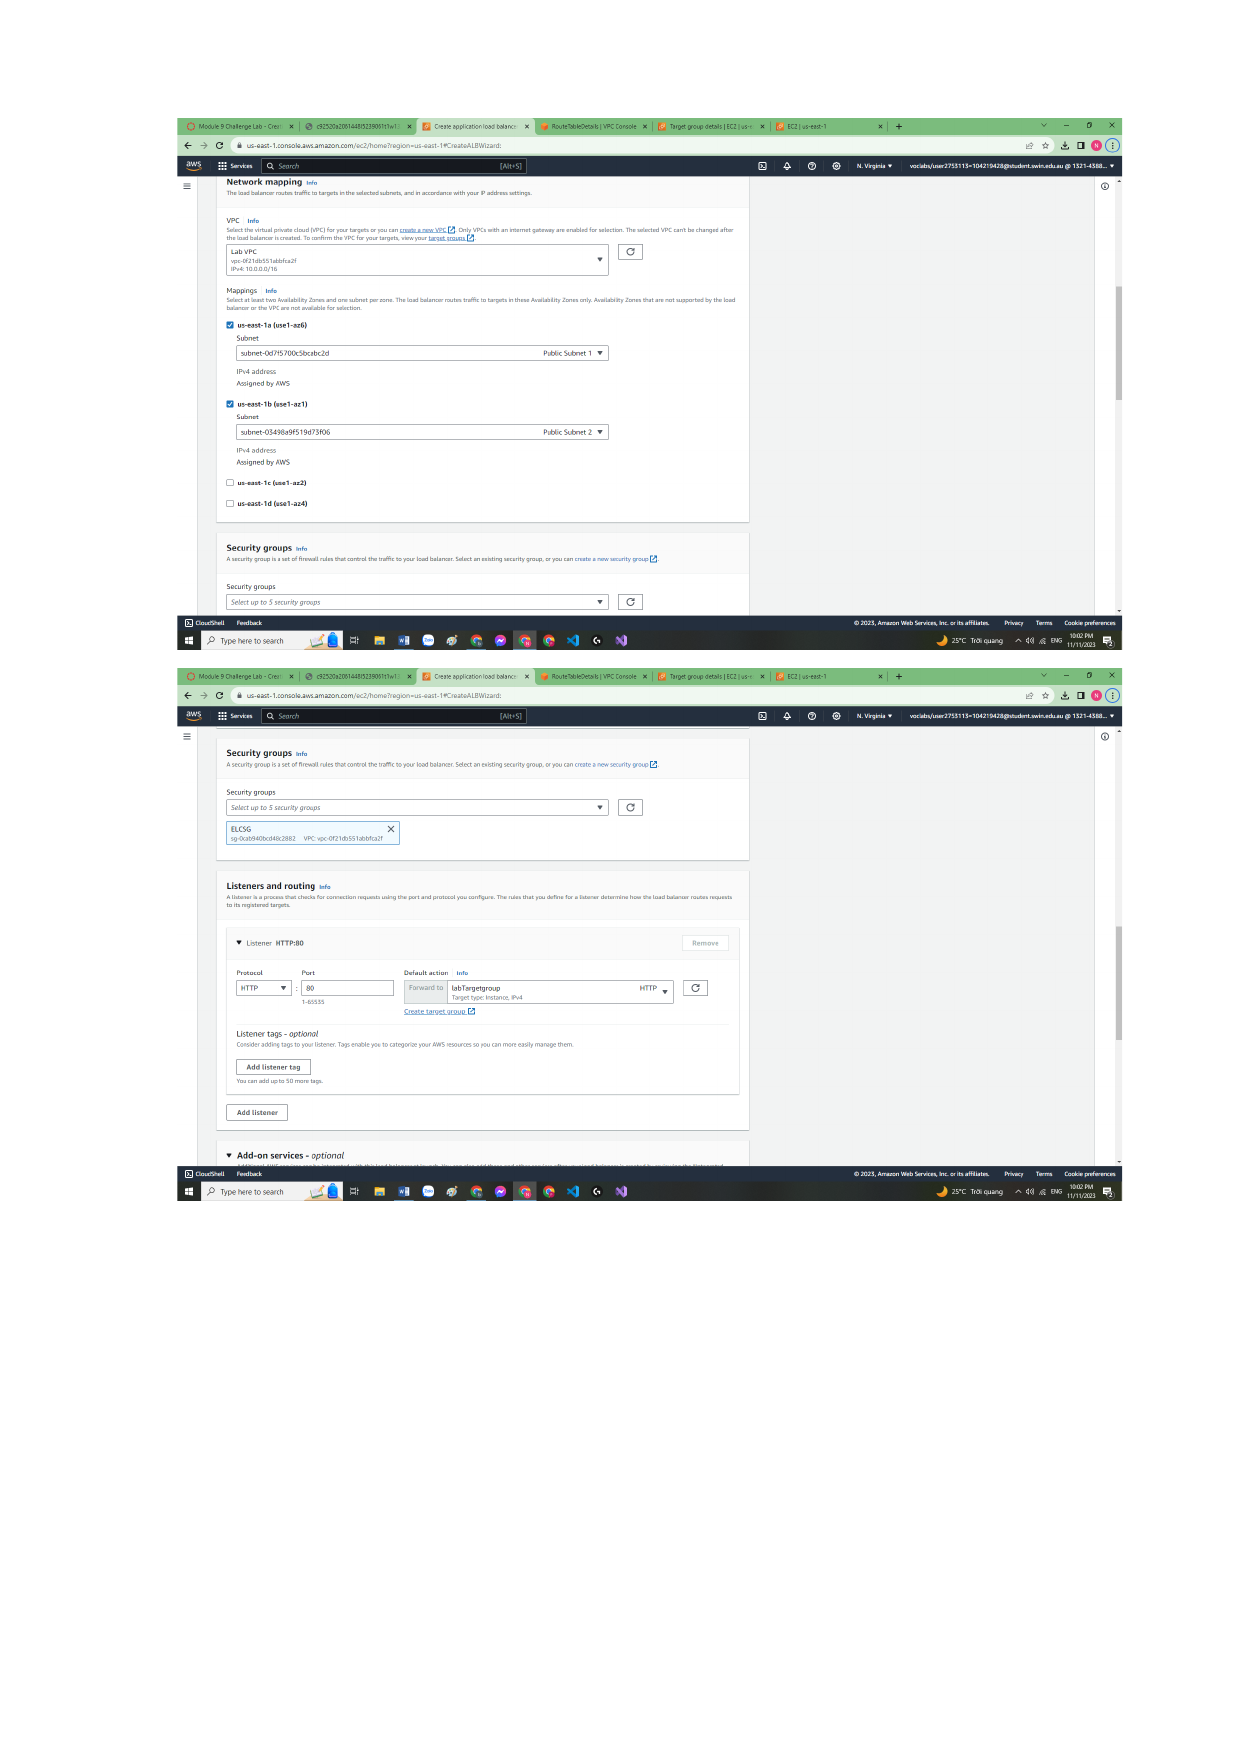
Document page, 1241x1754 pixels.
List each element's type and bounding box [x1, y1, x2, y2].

picture [177, 118, 1123, 650]
picture [177, 668, 1123, 1201]
